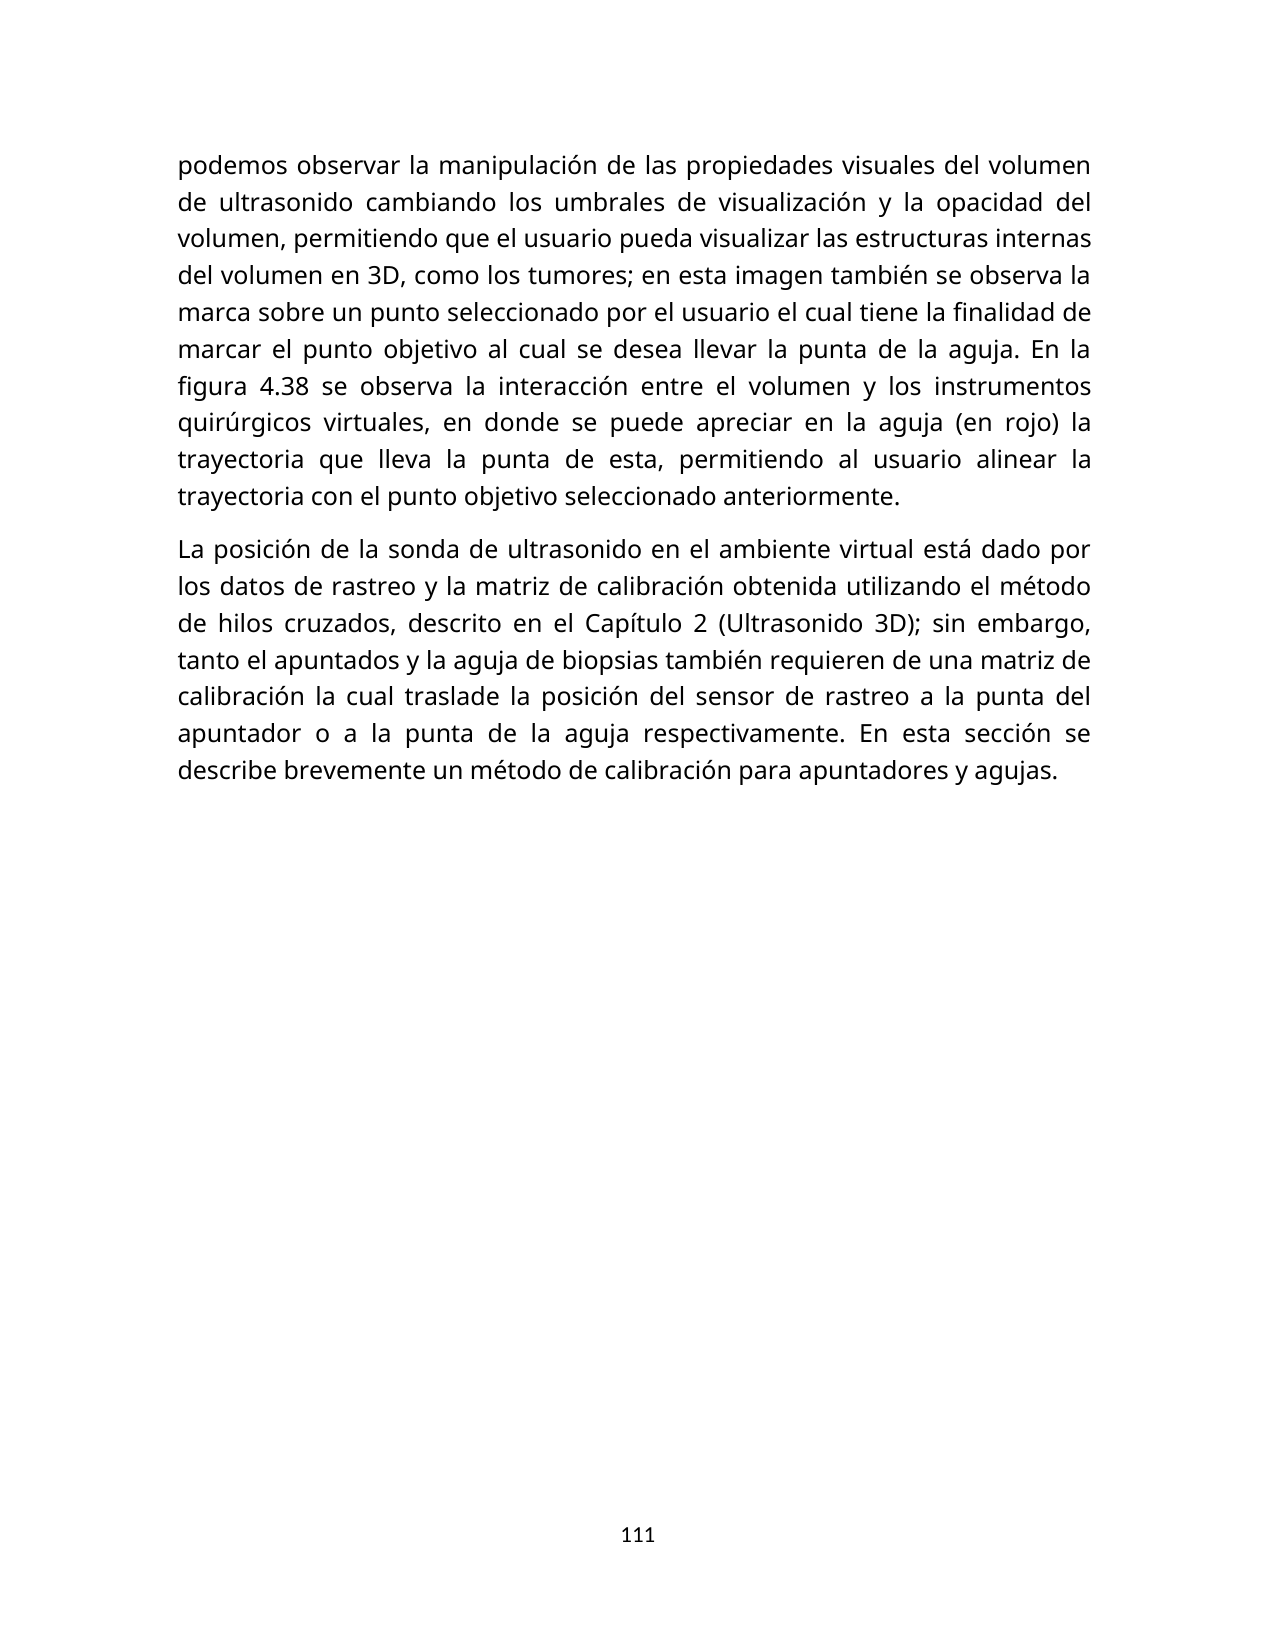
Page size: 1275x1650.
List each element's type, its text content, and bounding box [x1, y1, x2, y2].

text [177, 148, 1093, 513]
list La posición de la sonda de ultrasonido en el ambiente virtual está dado por los datos de rastreo y la matriz de calibración obtenida utilizando el método de hilos cruzados, descrito en el Capítulo 2 (Ultrasonido 3D); sin embargo, tanto el apuntados y la aguja de biopsias también requieren de una matriz de calibración la cual traslade la posición del sensor de rastreo a la punta del apuntador o a la punta de la aguja respectivamente. En esta sección se describe brevemente un método de calibración para apuntadores y agujas. [177, 532, 1093, 787]
